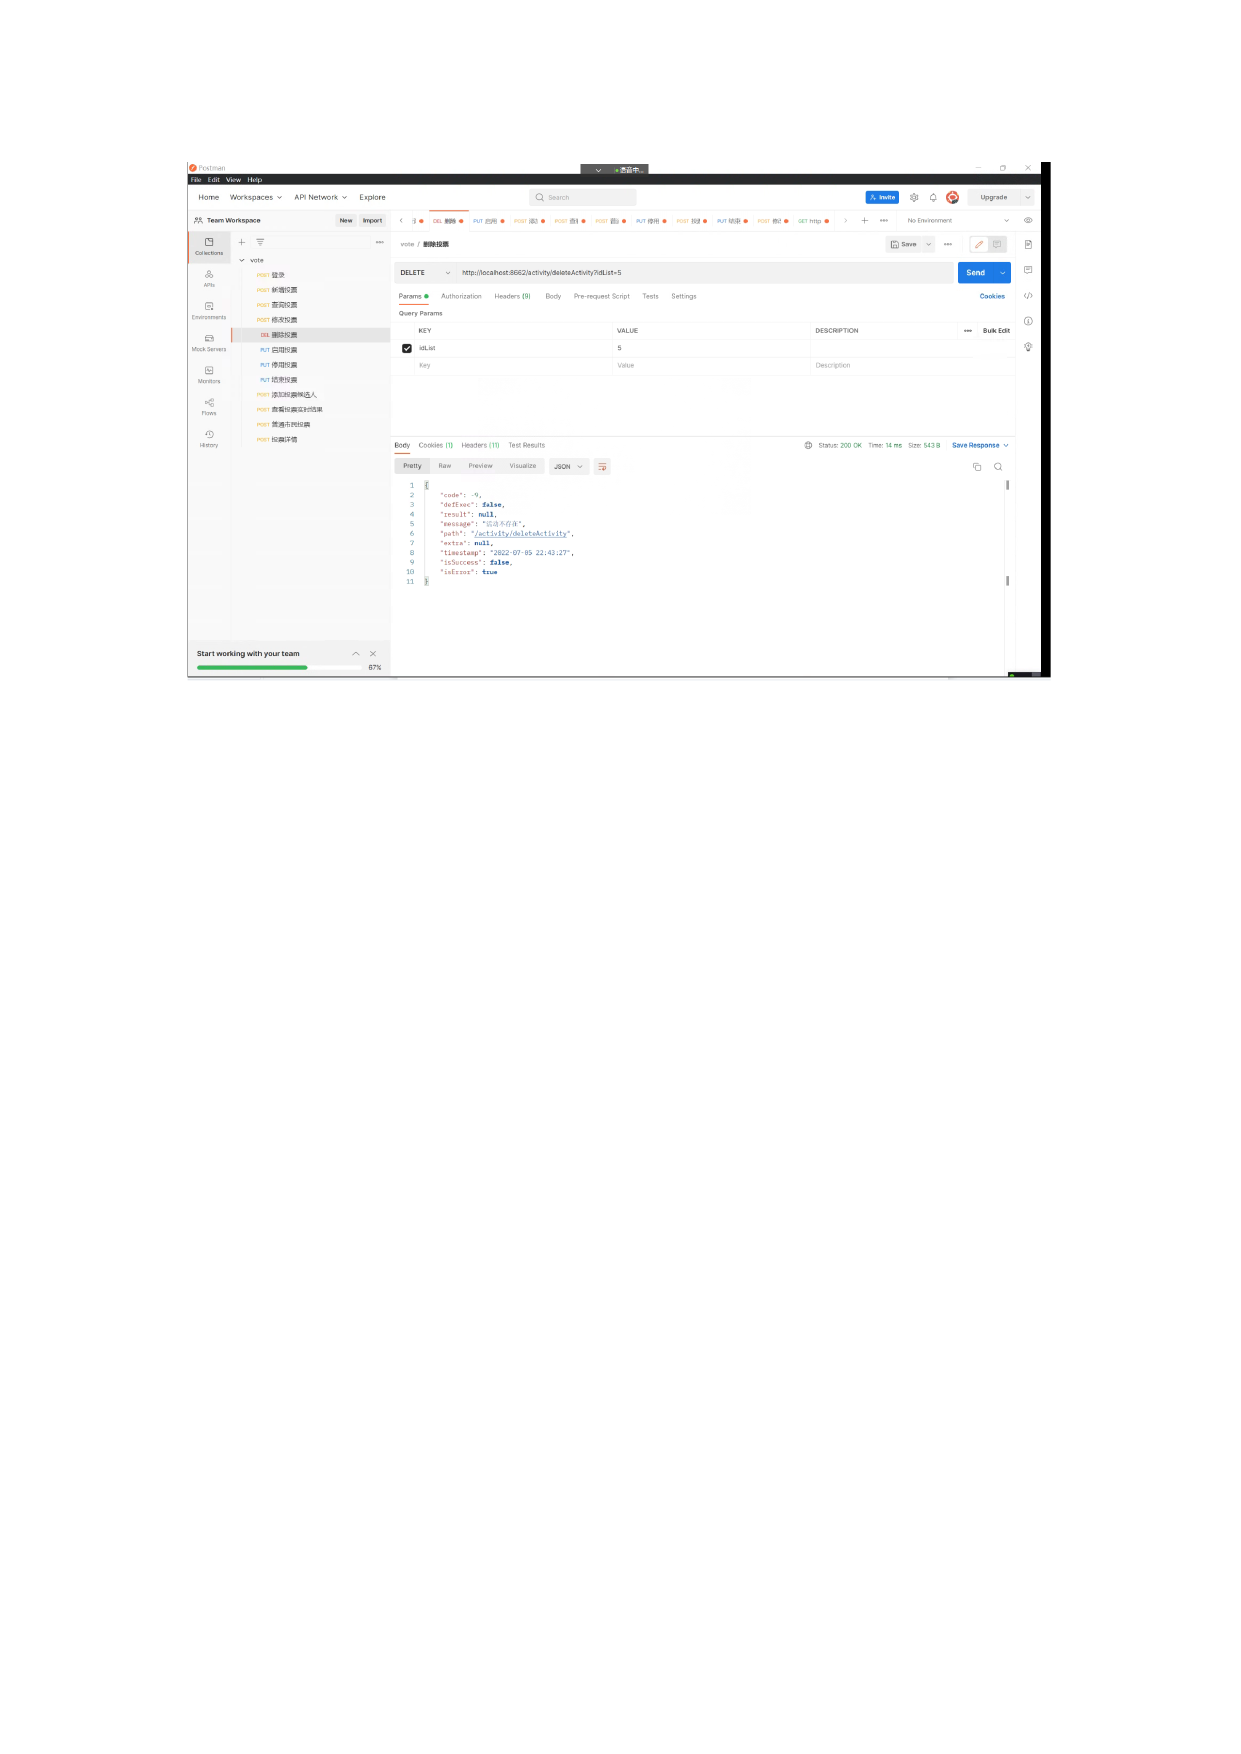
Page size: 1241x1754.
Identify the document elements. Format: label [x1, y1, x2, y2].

picture [187, 162, 1051, 681]
